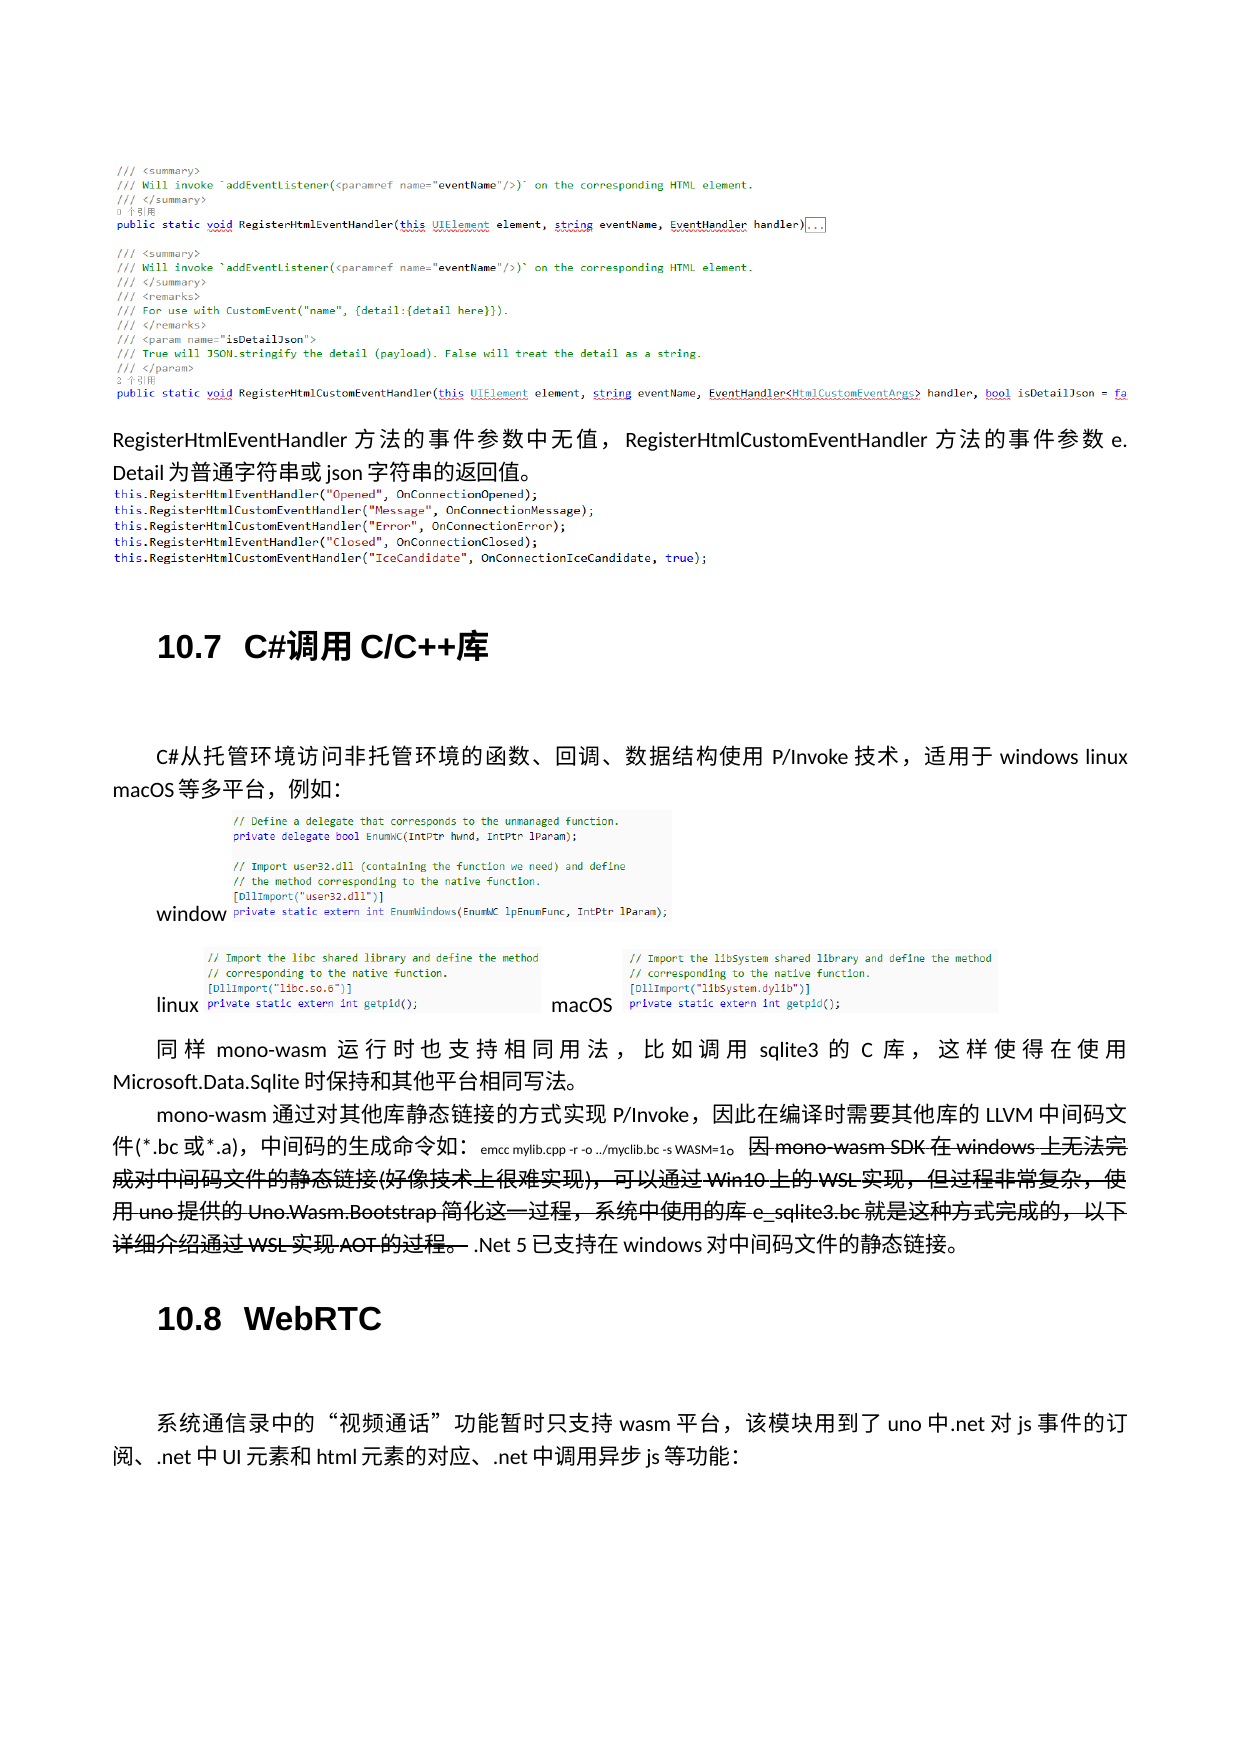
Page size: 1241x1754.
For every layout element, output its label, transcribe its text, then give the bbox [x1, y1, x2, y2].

picture [112, 487, 712, 571]
subtitle WebRTC [157, 1286, 1128, 1351]
text RegisterHtmlEventHandler方法的事件参数中无值，RegisterHtmlCustomEventHandler方法的事件参数e. Detail为普通字符串或json字符串的返回值。 [112, 422, 1128, 487]
text mono-wasm通过对其他库静态链接的方式实现P/Invoke，因此在编译时需要其他库的LLVM中间码文件(*.bc或*.a)，中间码的生成命令如：emcc mylib.cpp -r -o ../myclib.bc -s WASM=1。因mono-wasm SDK在windows上无法完成对中间码文件的静态链接(好像技术上很难实现)，可以通过Win10上的WSL实现，但过程非常复杂，使用uno提供的Uno.Wasm.Bootstrap简化这一过程，系统中使用的库e_sqlite3.bc就是这种方式完成的，以下详细介绍通过WSL实现AOT的过程。 .Net 5已支持在windows对中间码文件的静态链接。 [112, 1096, 1128, 1259]
picture [232, 810, 672, 922]
picture [203, 947, 541, 1013]
subtitle C#调用C/C++库 [157, 612, 1128, 677]
picture [622, 949, 999, 1013]
text 同样mono-wasm运行时也支持相同用法，比如调用sqlite3的C库，这样使得在使用Microsoft.Data.Sqlite时保持和其他平台相同写法。 [112, 1031, 1128, 1096]
text C#从托管环境访问非托管环境的函数、回调、数据结构使用P/Invoke技术，适用于windows linux macOS等多平台，例如： [112, 739, 1128, 804]
picture [112, 162, 1128, 402]
text 系统通信录中的“视频通话”功能暂时只支持wasm平台，该模块用到了uno中.net对js事件的订阅、.net中UI元素和html元素的对应、.net中调用异步js等功能： [112, 1406, 1128, 1471]
